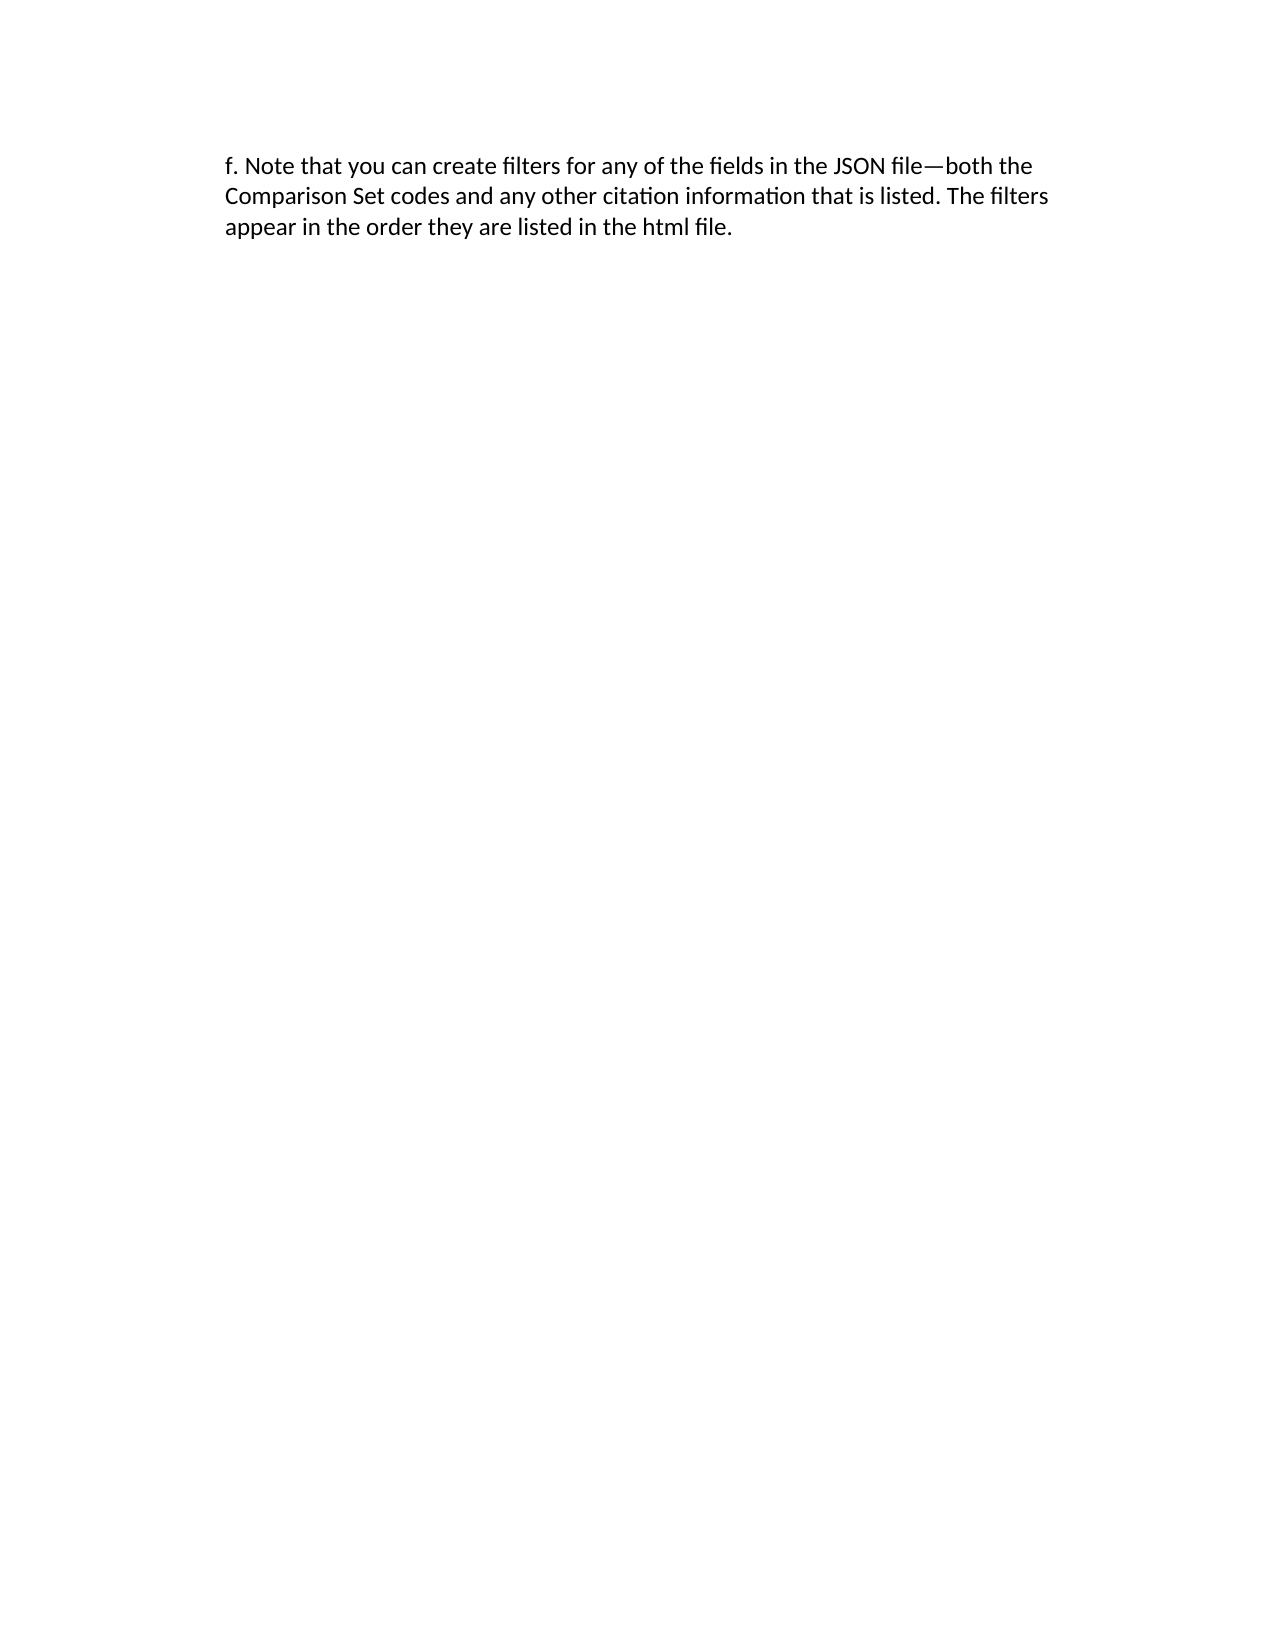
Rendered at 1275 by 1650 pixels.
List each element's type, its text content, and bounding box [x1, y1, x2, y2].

text f. Note that you can create filters for any of the fields in the JSON file—both the Comparison Set codes and any other citation information that is listed. The filters appear in the order they are listed in the html file. [225, 150, 1125, 242]
